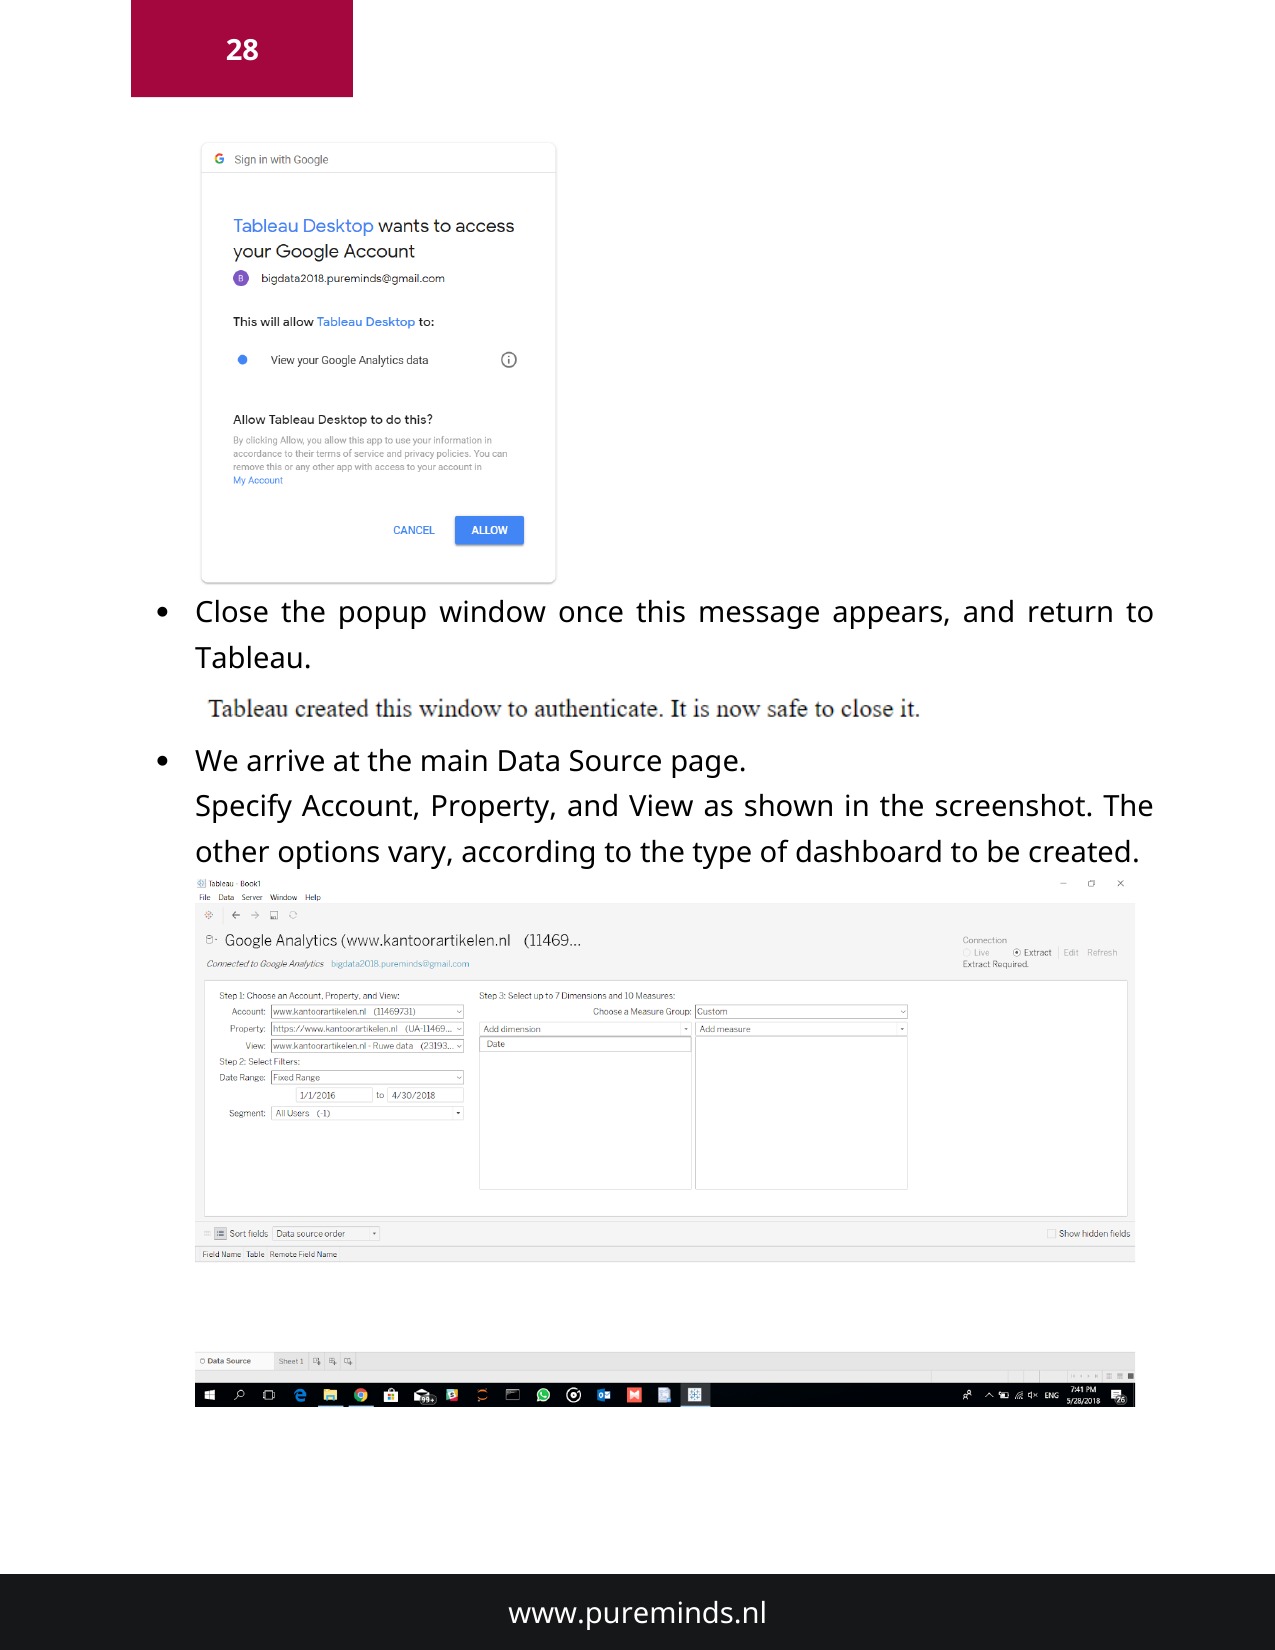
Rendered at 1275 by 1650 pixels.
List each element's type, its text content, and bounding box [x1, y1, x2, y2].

list We arrive at the main Data Source page. [157, 740, 1155, 780]
list Specify Account, Property, and View as shown in the screenshot. The other options vary, according to the type of dashboard to be created. [195, 786, 1155, 871]
picture [195, 682, 937, 735]
picture [195, 877, 1136, 1407]
picture [195, 137, 559, 586]
list Close the popup window once this message appears, and return to Tableau. [157, 592, 1155, 677]
